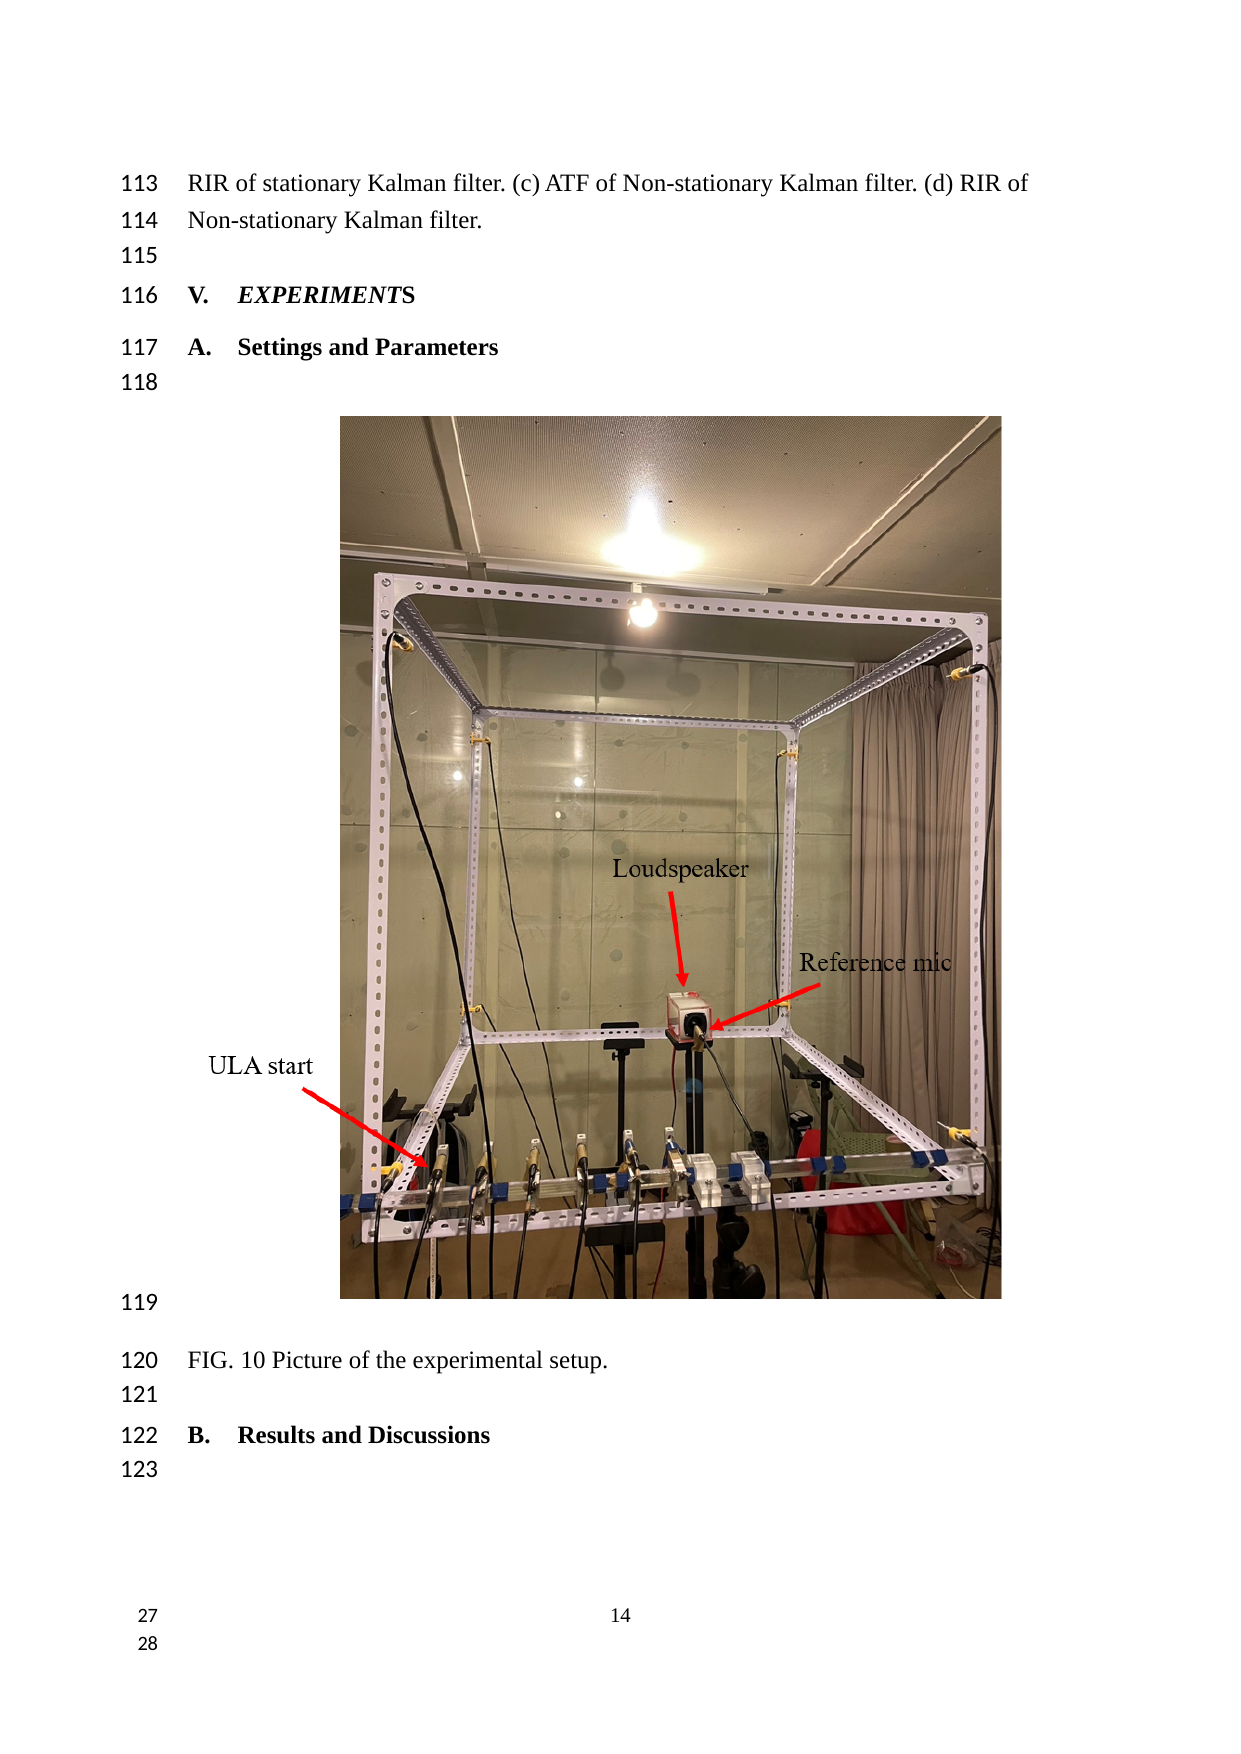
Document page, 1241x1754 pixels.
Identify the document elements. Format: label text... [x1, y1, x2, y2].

list Settings and Parameters [187, 328, 1053, 366]
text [187, 164, 1053, 239]
text FIG. 10 Picture of the experimental setup. [187, 1341, 1053, 1378]
list EXPERIMENTS [187, 276, 1053, 314]
list Results and Discussions [187, 1416, 1053, 1453]
picture [187, 403, 1053, 1311]
